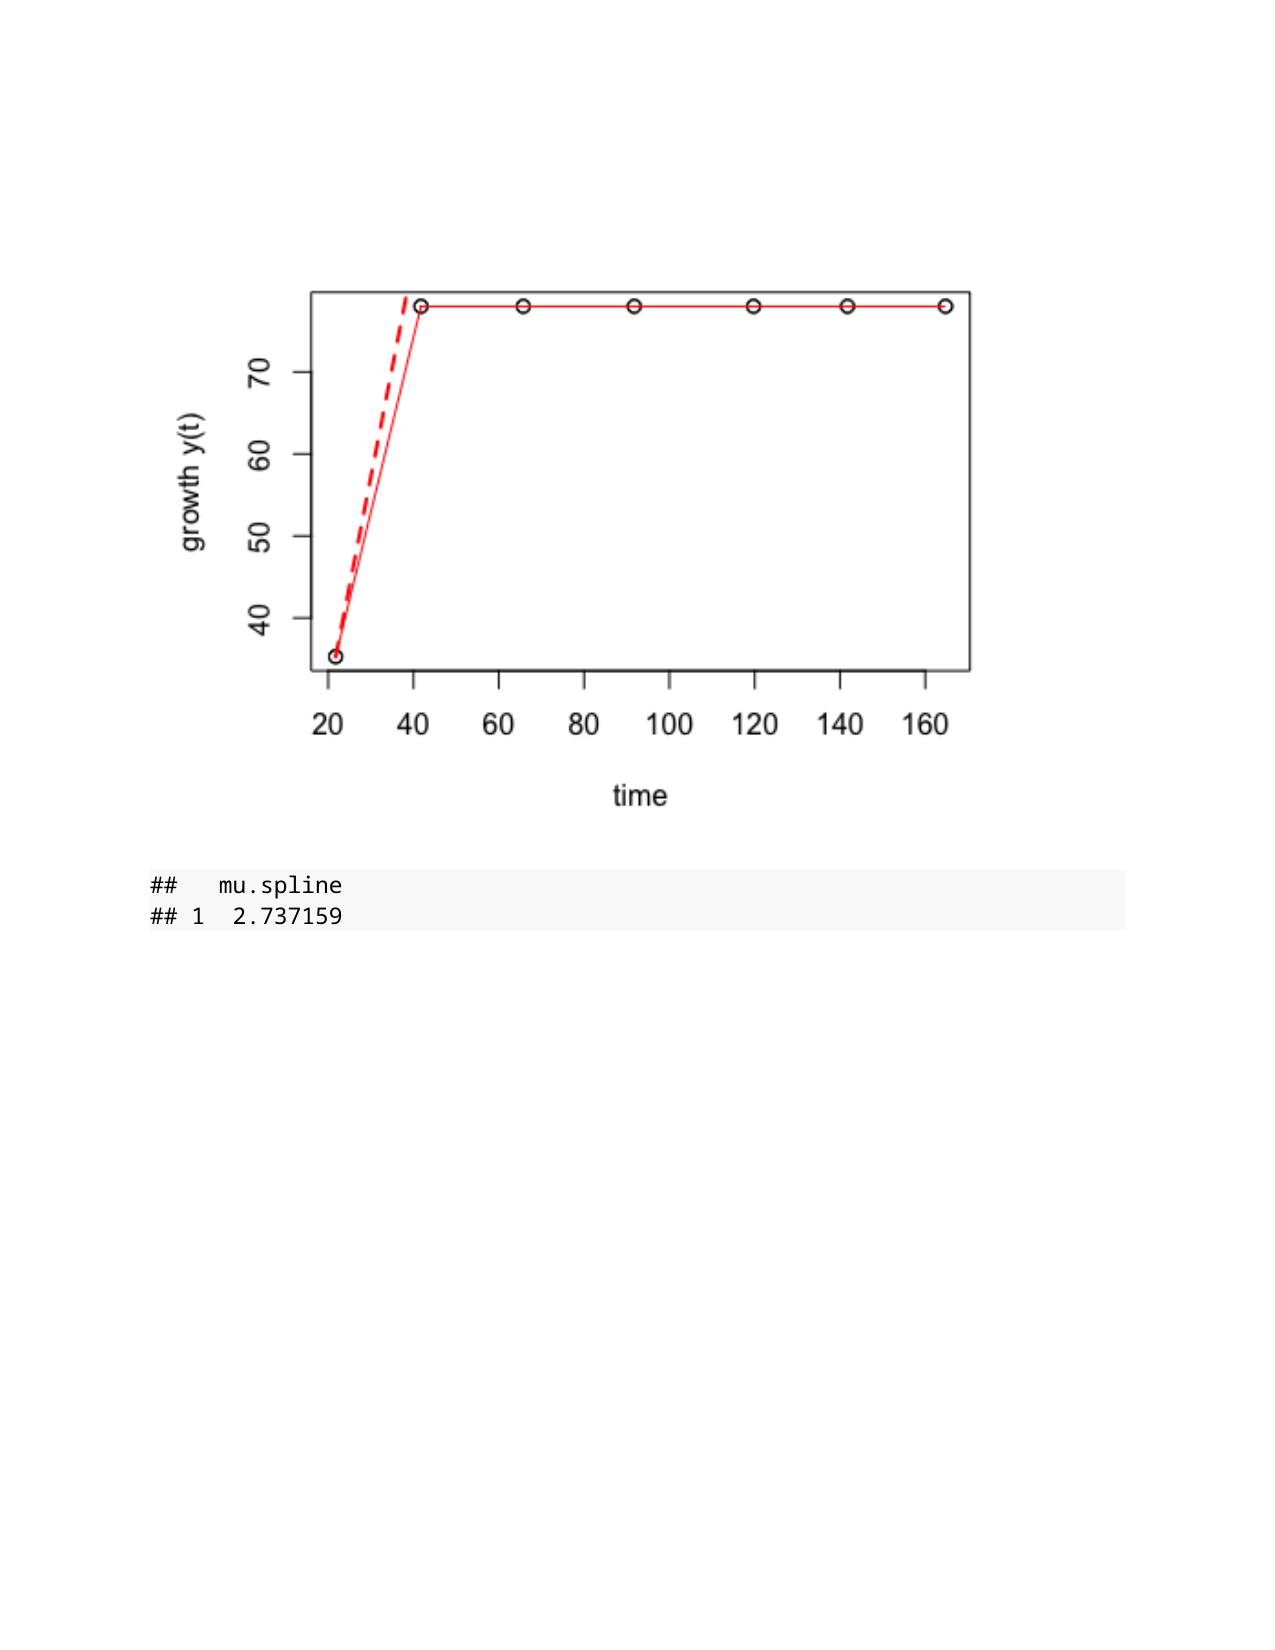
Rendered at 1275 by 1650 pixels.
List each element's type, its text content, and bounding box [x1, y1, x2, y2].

text ## mu.spline ## 1 2.737159 [150, 869, 1125, 931]
picture [168, 150, 1044, 850]
